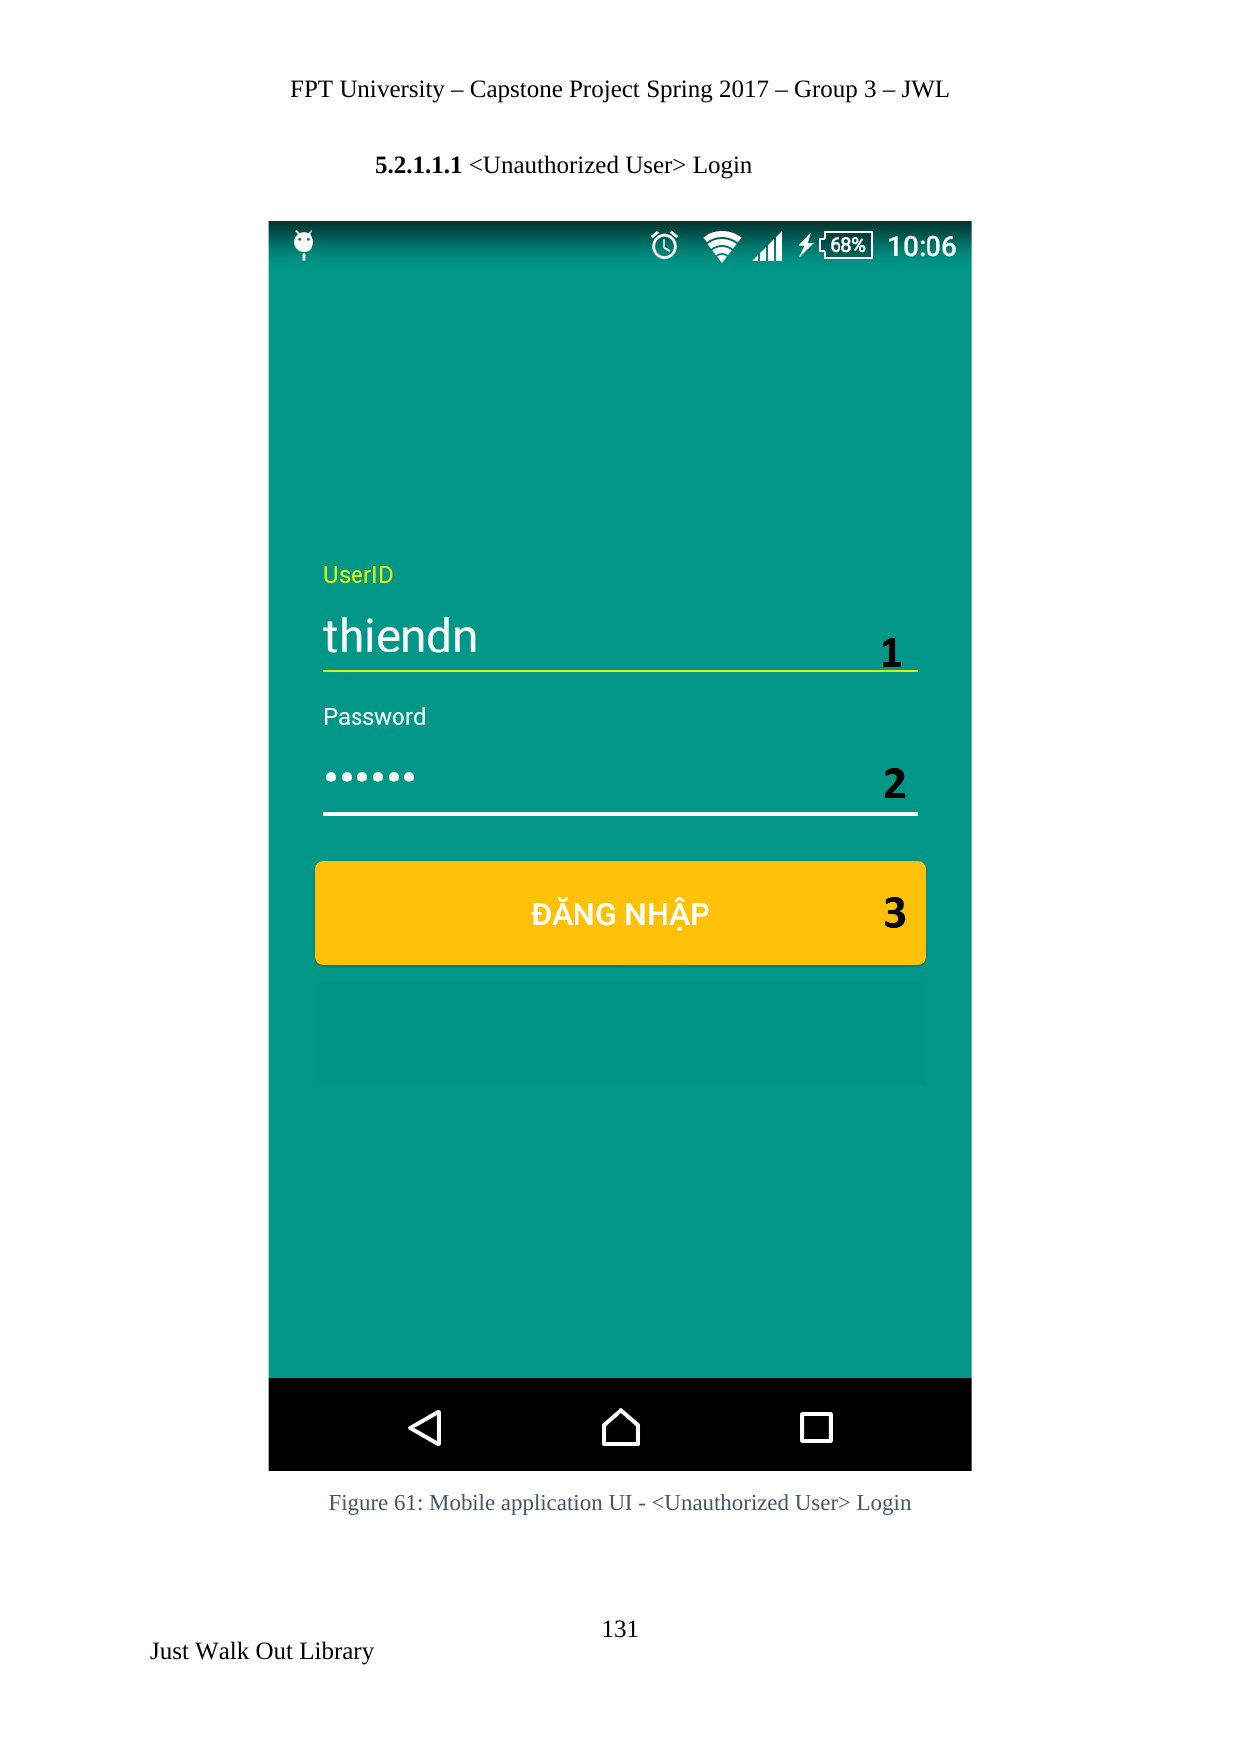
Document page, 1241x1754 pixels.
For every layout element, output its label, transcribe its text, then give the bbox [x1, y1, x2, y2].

text Figure 61: Mobile application UI - <Unauthorized User> Login [150, 1489, 1090, 1516]
subtitle <Unauthorized User> Login [375, 150, 1090, 179]
picture [268, 221, 972, 1471]
